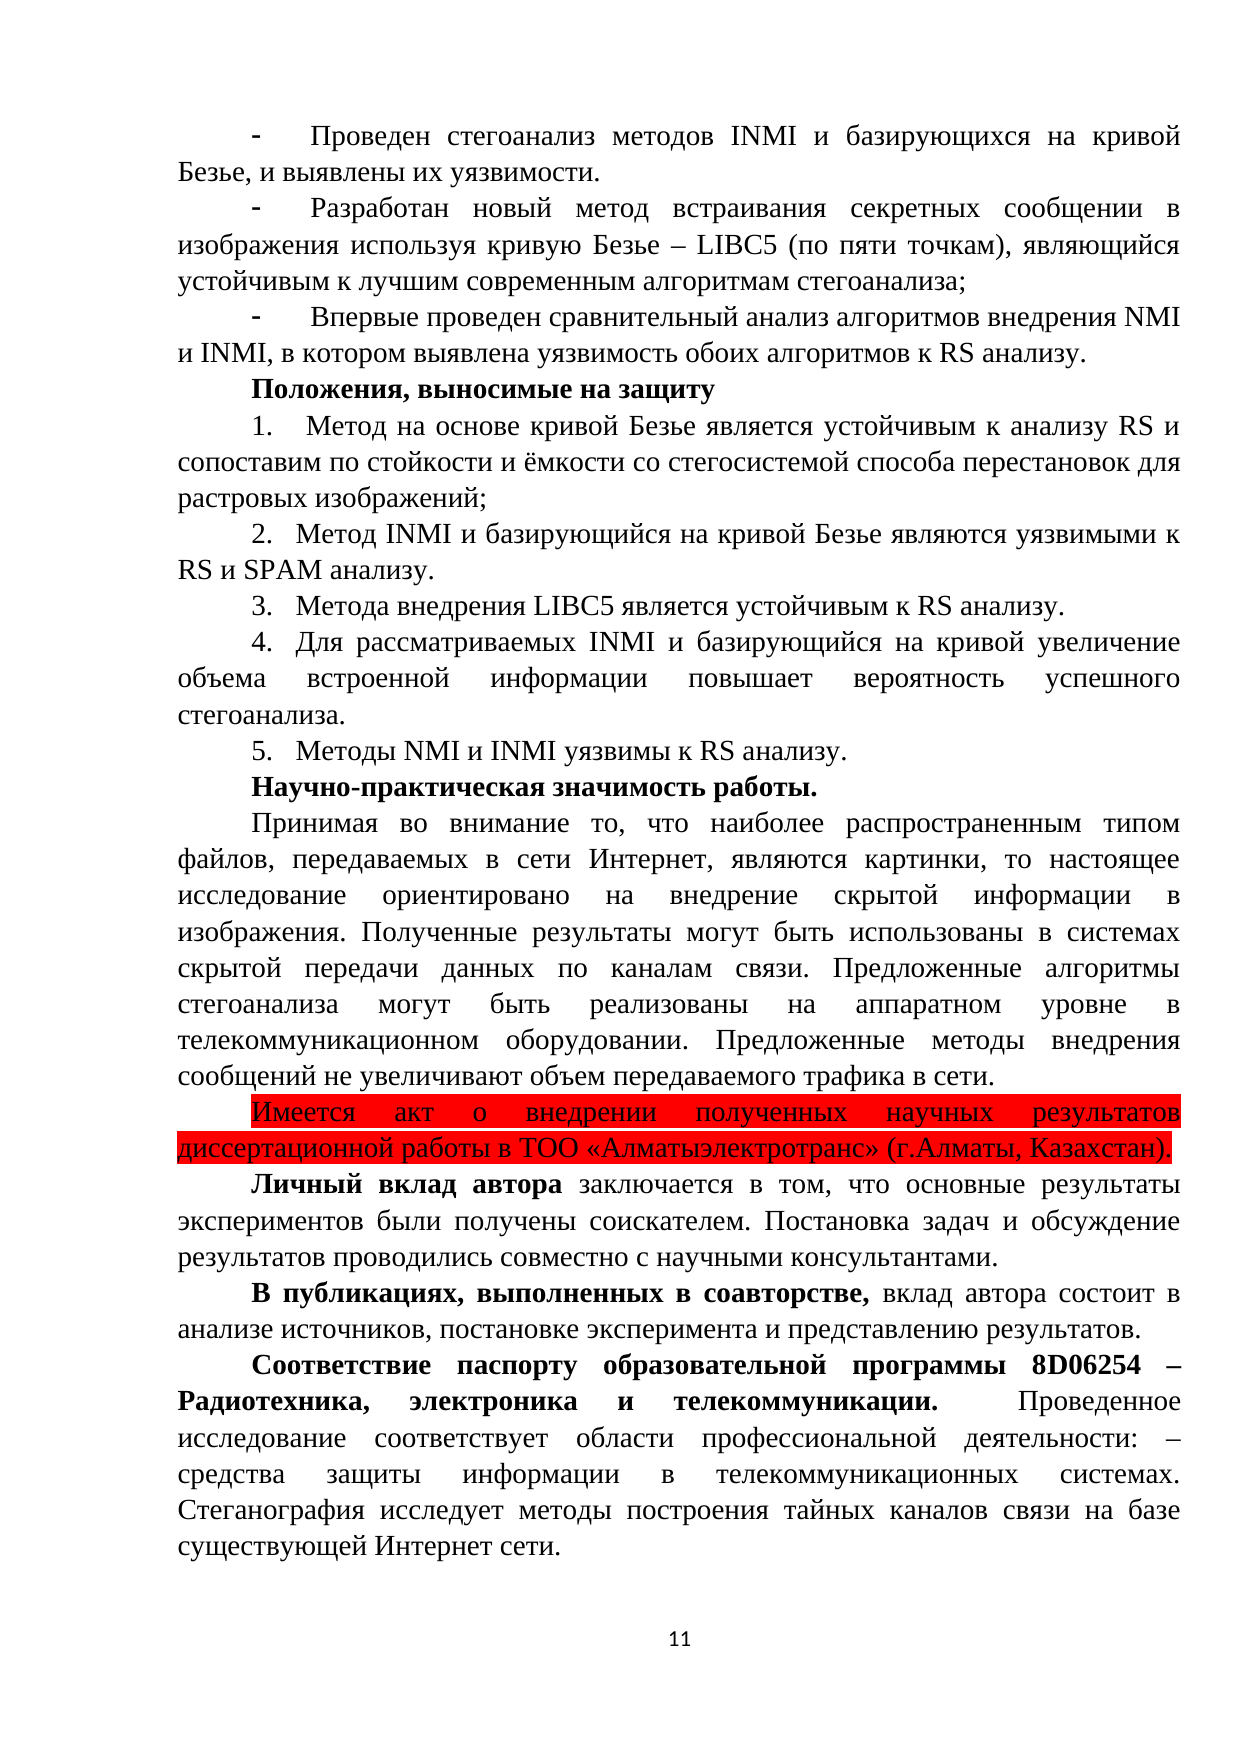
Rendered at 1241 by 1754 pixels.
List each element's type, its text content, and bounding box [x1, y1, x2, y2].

list Проведен стегоанализ методов INMI и базирующихся на кривой Безье, и выявлены их уязвимости. [177, 118, 1181, 188]
list Впервые проведен сравнительный анализ алгоритмов внедрения NMI и INMI, в котором выявлена уязвимость обоих алгоритмов к RS анализу. [177, 299, 1181, 369]
text Принимая во внимание то, что наиболее распространенным типом файлов, передаваемых в сети Интернет, являются картинки, то настоящее исследование ориентировано на внедрение скрытой информации в изображения. Полученные результаты могут быть использованы в системах скрытой передачи данных по каналам связи. Предложенные алгоритмы стегоанализа могут быть реализованы на аппаратном уровне в телекоммуникационном оборудовании. Предложенные методы внедрения сообщений не увеличивают объем передаваемого трафика в сети. [177, 805, 1181, 1092]
list Метод на основе кривой Безье является устойчивым к анализу RS и сопоставим по стойкости и ёмкости со стегосистемой способа перестановок для растровых изображений; [177, 408, 1181, 513]
list Метод INMI и базирующийся на кривой Безье являются уязвимыми к RS и SPAM анализу. [177, 516, 1181, 586]
list Разработан новый метод встраивания секретных сообщении в изображения используя кривую Безье – LIBC5 (по пяти точкам), являющийся устойчивым к лучшим современным алгоритмам стегоанализа; [177, 191, 1181, 296]
text Положения, выносимые на защиту [177, 371, 1181, 405]
list Для рассматриваемых INMI и базирующийся на кривой увеличение объема встроенной информации повышает вероятность успешного стегоанализа. [177, 624, 1181, 730]
text Личный вклад автора заключается в том, что основные результаты экспериментов были получены соискателем. Постановка задач и обсуждение результатов проводились совместно с научными консультантами. [177, 1167, 1181, 1272]
list Методы NMI и INMI уязвимы к RS анализу. [177, 733, 1181, 766]
text Имеется акт о внедрении полученных научных результатов диссертационной работы в ТОО «Алматыэлектротранс» (г.Алматы, Казахстан). [177, 1094, 1181, 1164]
text Научно-практическая значимость работы. [177, 769, 1181, 803]
text Соответствие паспорту образовательной программы 8D06254 –Радиотехника, электроника и телекоммуникации. Проведенное исследование соответствует области профессиональной деятельности: – средства защиты информации в телекоммуникационных системах. Стеганография исследует методы построения тайных каналов связи на базе существующей Интернет сети. [177, 1347, 1181, 1562]
text В публикациях, выполненных в соавторстве, вклад автора состоит в анализе источников, постановке эксперимента и представлению результатов. [177, 1275, 1181, 1345]
list Метода внедрения LIBC5 является устойчивым к RS анализу. [177, 588, 1181, 622]
